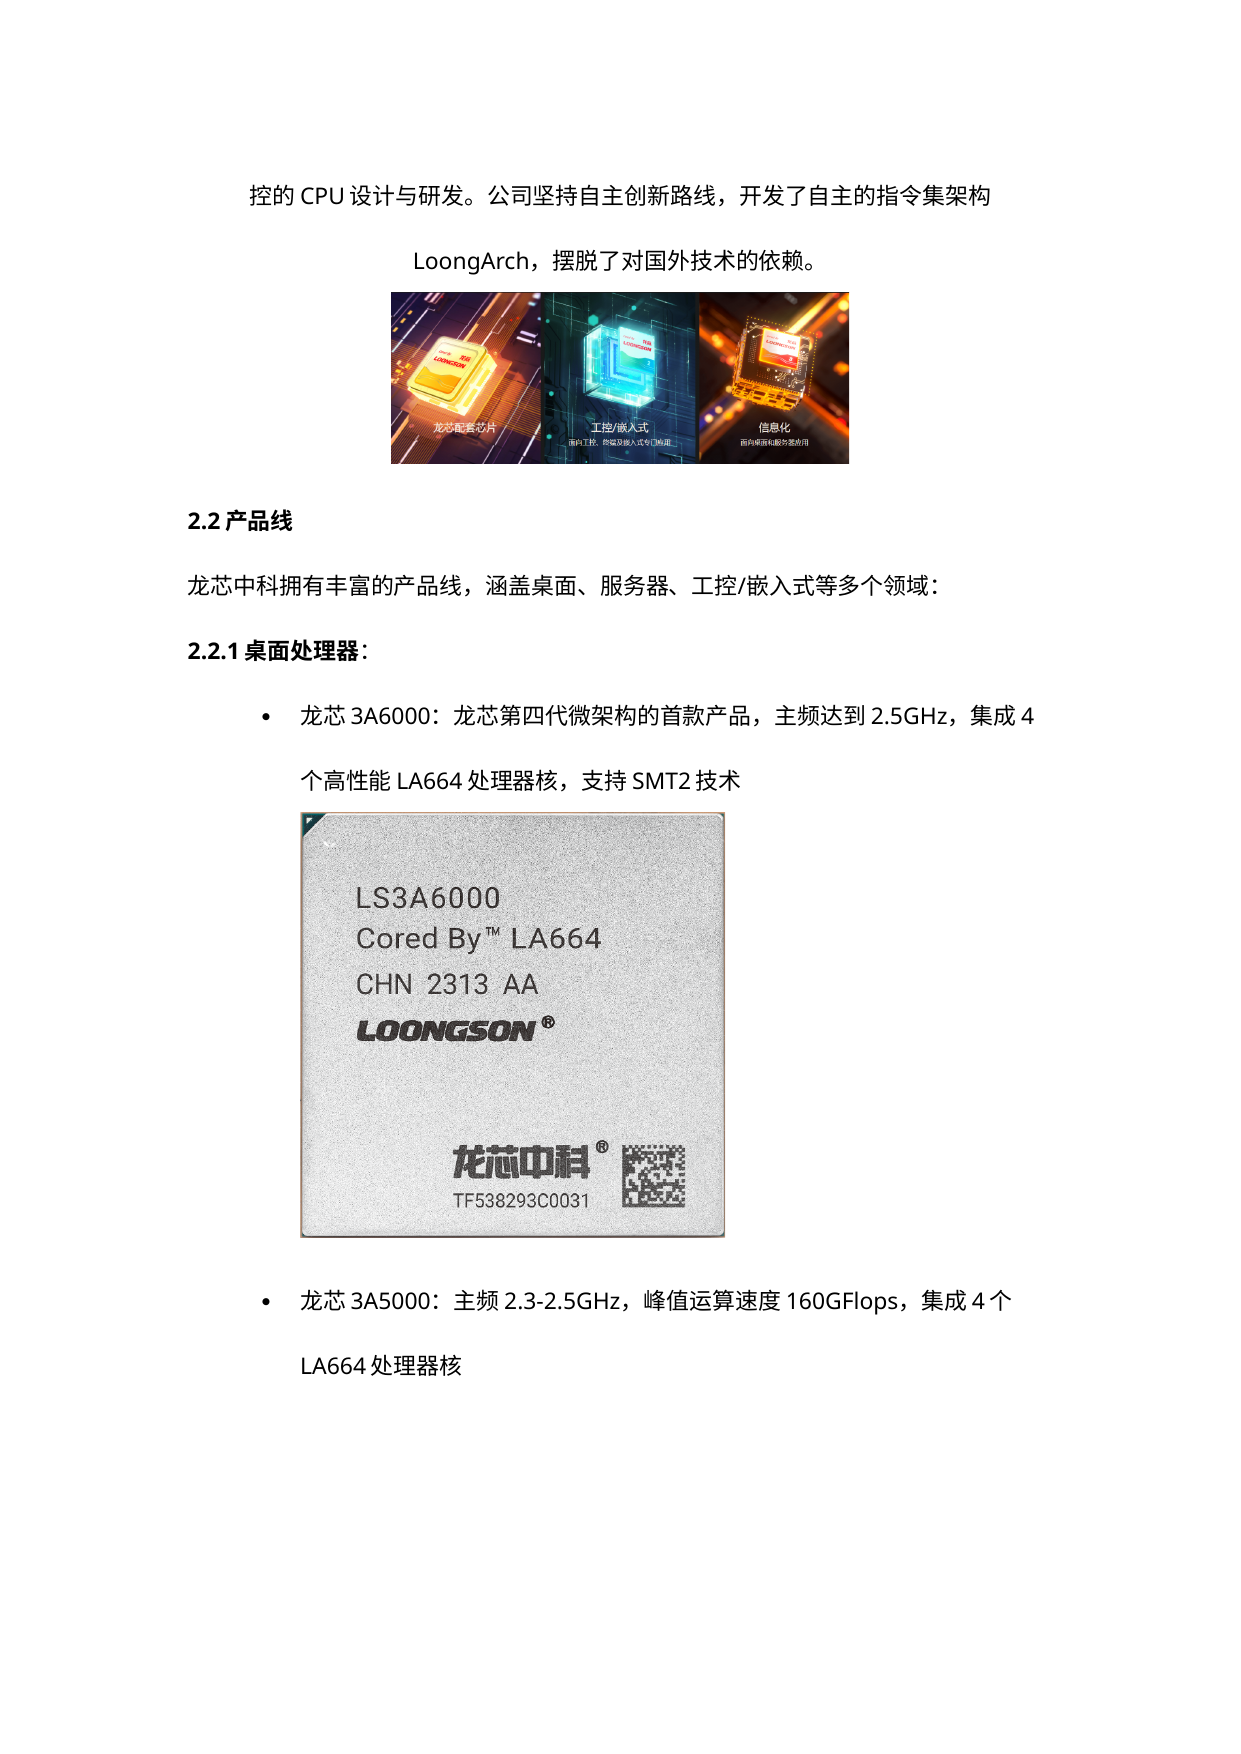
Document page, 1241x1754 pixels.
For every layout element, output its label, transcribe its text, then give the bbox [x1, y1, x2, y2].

text 2.2.1桌面处理器： [187, 617, 1053, 682]
text 龙芯中科拥有丰富的产品线，涵盖桌面、服务器、工控/嵌入式等多个领域： [187, 552, 1053, 617]
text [187, 162, 1053, 487]
picture [391, 292, 850, 464]
text 2.2产品线 [187, 487, 1053, 552]
list 龙芯3A5000：主频2.3-2.5GHz，峰值运算速度160GFlops，集成4个LA664处理器核 [262, 1267, 1053, 1397]
picture [300, 812, 725, 1238]
list 龙芯3A6000：龙芯第四代微架构的首款产品，主频达到2.5GHz，集成4个高性能LA664处理器核，支持SMT2技术 [262, 682, 1053, 812]
